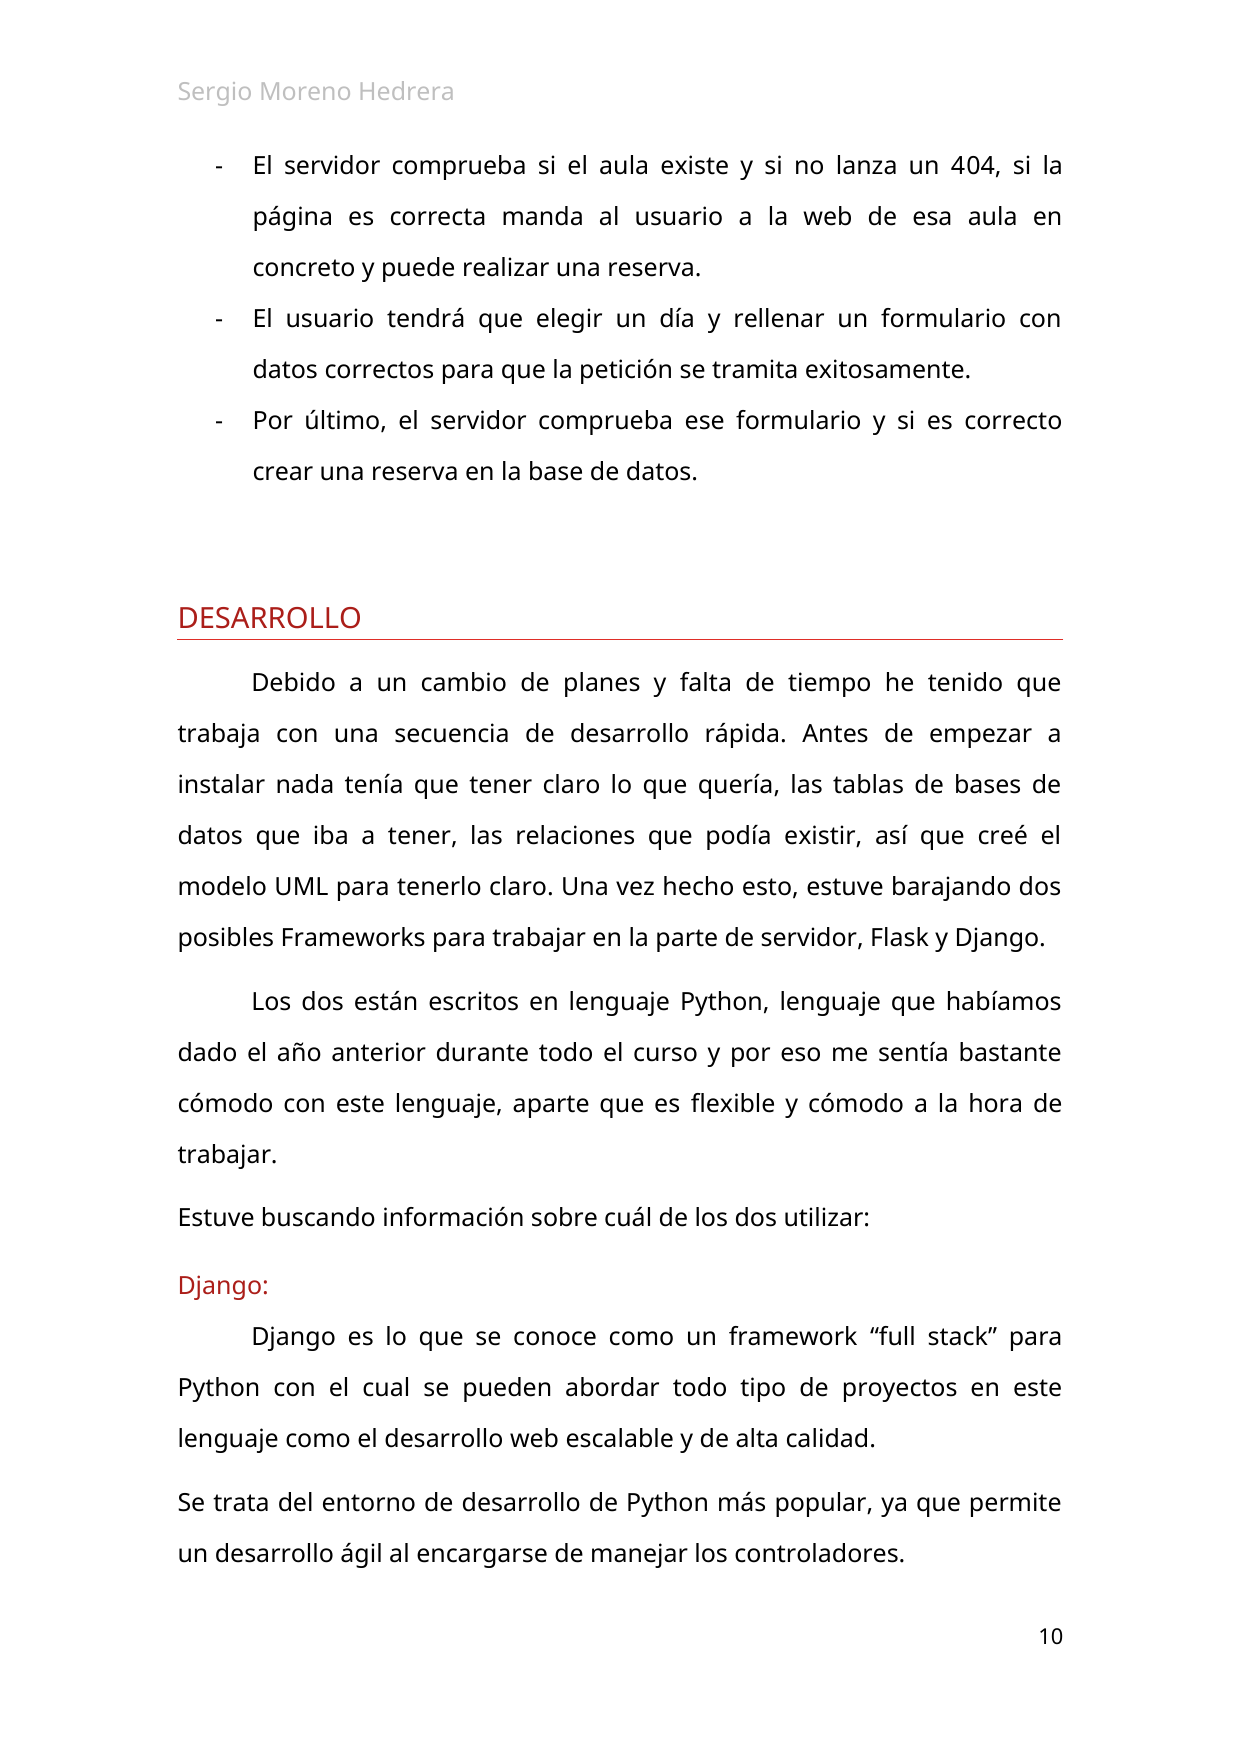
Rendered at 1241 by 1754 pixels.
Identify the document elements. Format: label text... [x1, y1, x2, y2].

list Por último, el servidor comprueba ese formulario y si es correcto crear una reserva en la base de datos. [215, 403, 1063, 488]
subtitle Django: [177, 1267, 1063, 1302]
text Los dos están escritos en lenguaje Python, lenguaje que habíamos dado el año anterior durante todo el curso y por eso me sentía bastante cómodo con este lenguaje, aparte que es flexible y cómodo a la hora de trabajar. [177, 983, 1063, 1170]
subtitle DESARROLLO [177, 598, 1063, 639]
list El servidor comprueba si el aula existe y si no lanza un 404, si la página es correcta manda al usuario a la web de esa aula en concreto y puede realizar una reserva. [215, 148, 1063, 284]
text Debido a un cambio de planes y falta de tiempo he tenido que trabaja con una secuencia de desarrollo rápida. Antes de empezar a instalar nada tenía que tener claro lo que quería, las tablas de bases de datos que iba a tener, las relaciones que podía existir, así que creé el modelo UML para tenerlo claro. Una vez hecho esto, estuve barajando dos posibles Frameworks para trabajar en la parte de servidor, Flask y Django. [177, 664, 1063, 954]
list El usuario tendrá que elegir un día y rellenar un formulario con datos correctos para que la petición se tramita exitosamente. [215, 301, 1063, 386]
text Django es lo que se conoce como un framework “full stack” para Python con el cual se pueden abordar todo tipo de proyectos en este lenguaje como el desarrollo web escalable y de alta calidad. [177, 1318, 1063, 1455]
text Se trata del entorno de desarrollo de Python más popular, ya que permite un desarrollo ágil al encargarse de manejar los controladores. [177, 1484, 1063, 1569]
text Estuve buscando información sobre cuál de los dos utilizar: [177, 1200, 1063, 1234]
